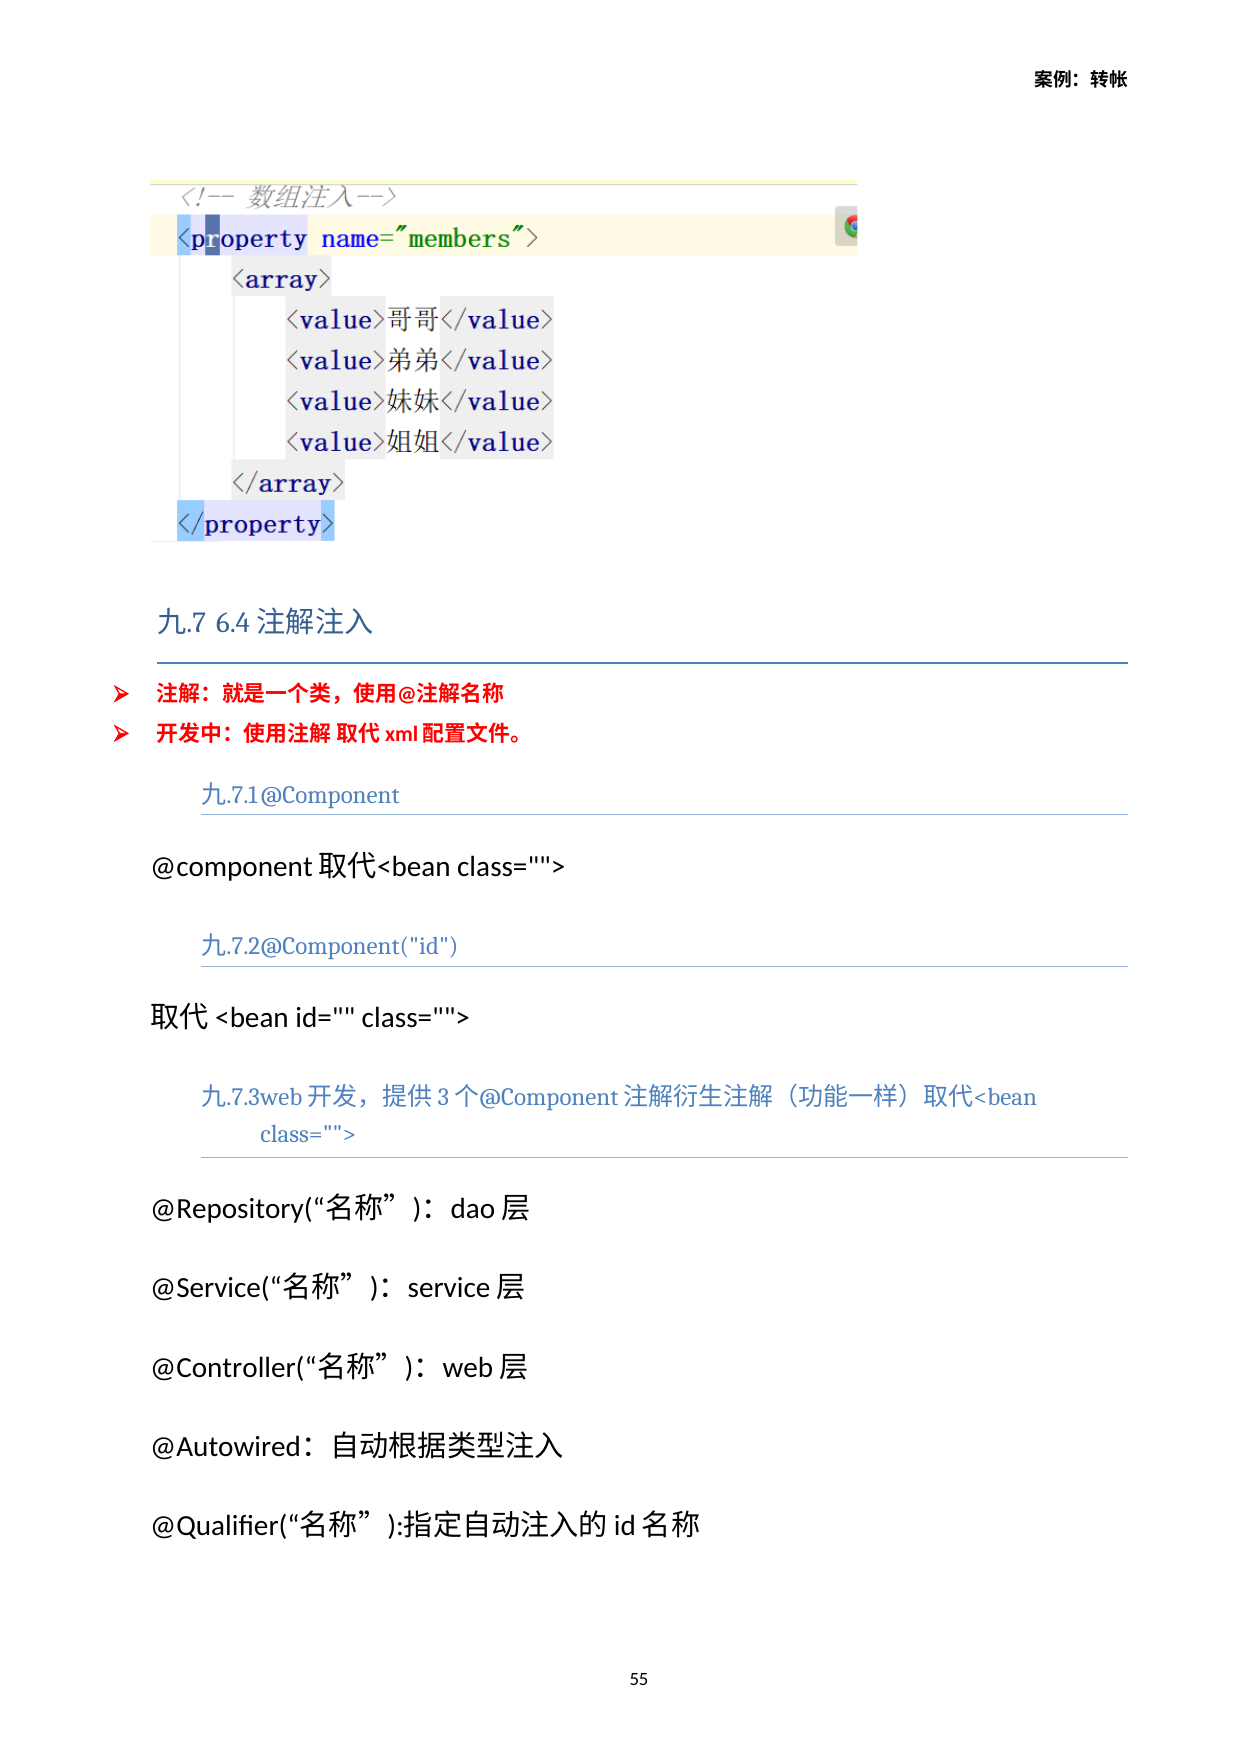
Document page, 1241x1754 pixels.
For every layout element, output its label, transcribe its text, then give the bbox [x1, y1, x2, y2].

text @Qualifier(“名称”):指定自动注入的id名称 [112, 1483, 1128, 1563]
subtitle @Component [201, 772, 1128, 814]
text @component取代<bean class=""> [112, 823, 1128, 903]
text @Autowired：自动根据类型注入 [112, 1404, 1128, 1483]
text 取代 <bean id="" class=""> [112, 975, 1128, 1054]
list 开发中：使用注解 取代 xml配置文件。 [112, 712, 1128, 752]
subtitle web开发，提供3个@Component注解衍生注解（功能一样）取代<bean class=""> [201, 1075, 1128, 1157]
text @Repository(“名称”)：dao层 [112, 1166, 1128, 1245]
subtitle 6.4 注解注入 [157, 580, 1128, 662]
picture [150, 180, 858, 542]
list 注解：就是一个类，使用@注解名称 [112, 672, 1128, 712]
subtitle @Component("id") [201, 924, 1128, 966]
text @Service(“名称”)：service层 [112, 1245, 1128, 1325]
text @Controller(“名称”)：web层 [112, 1325, 1128, 1404]
